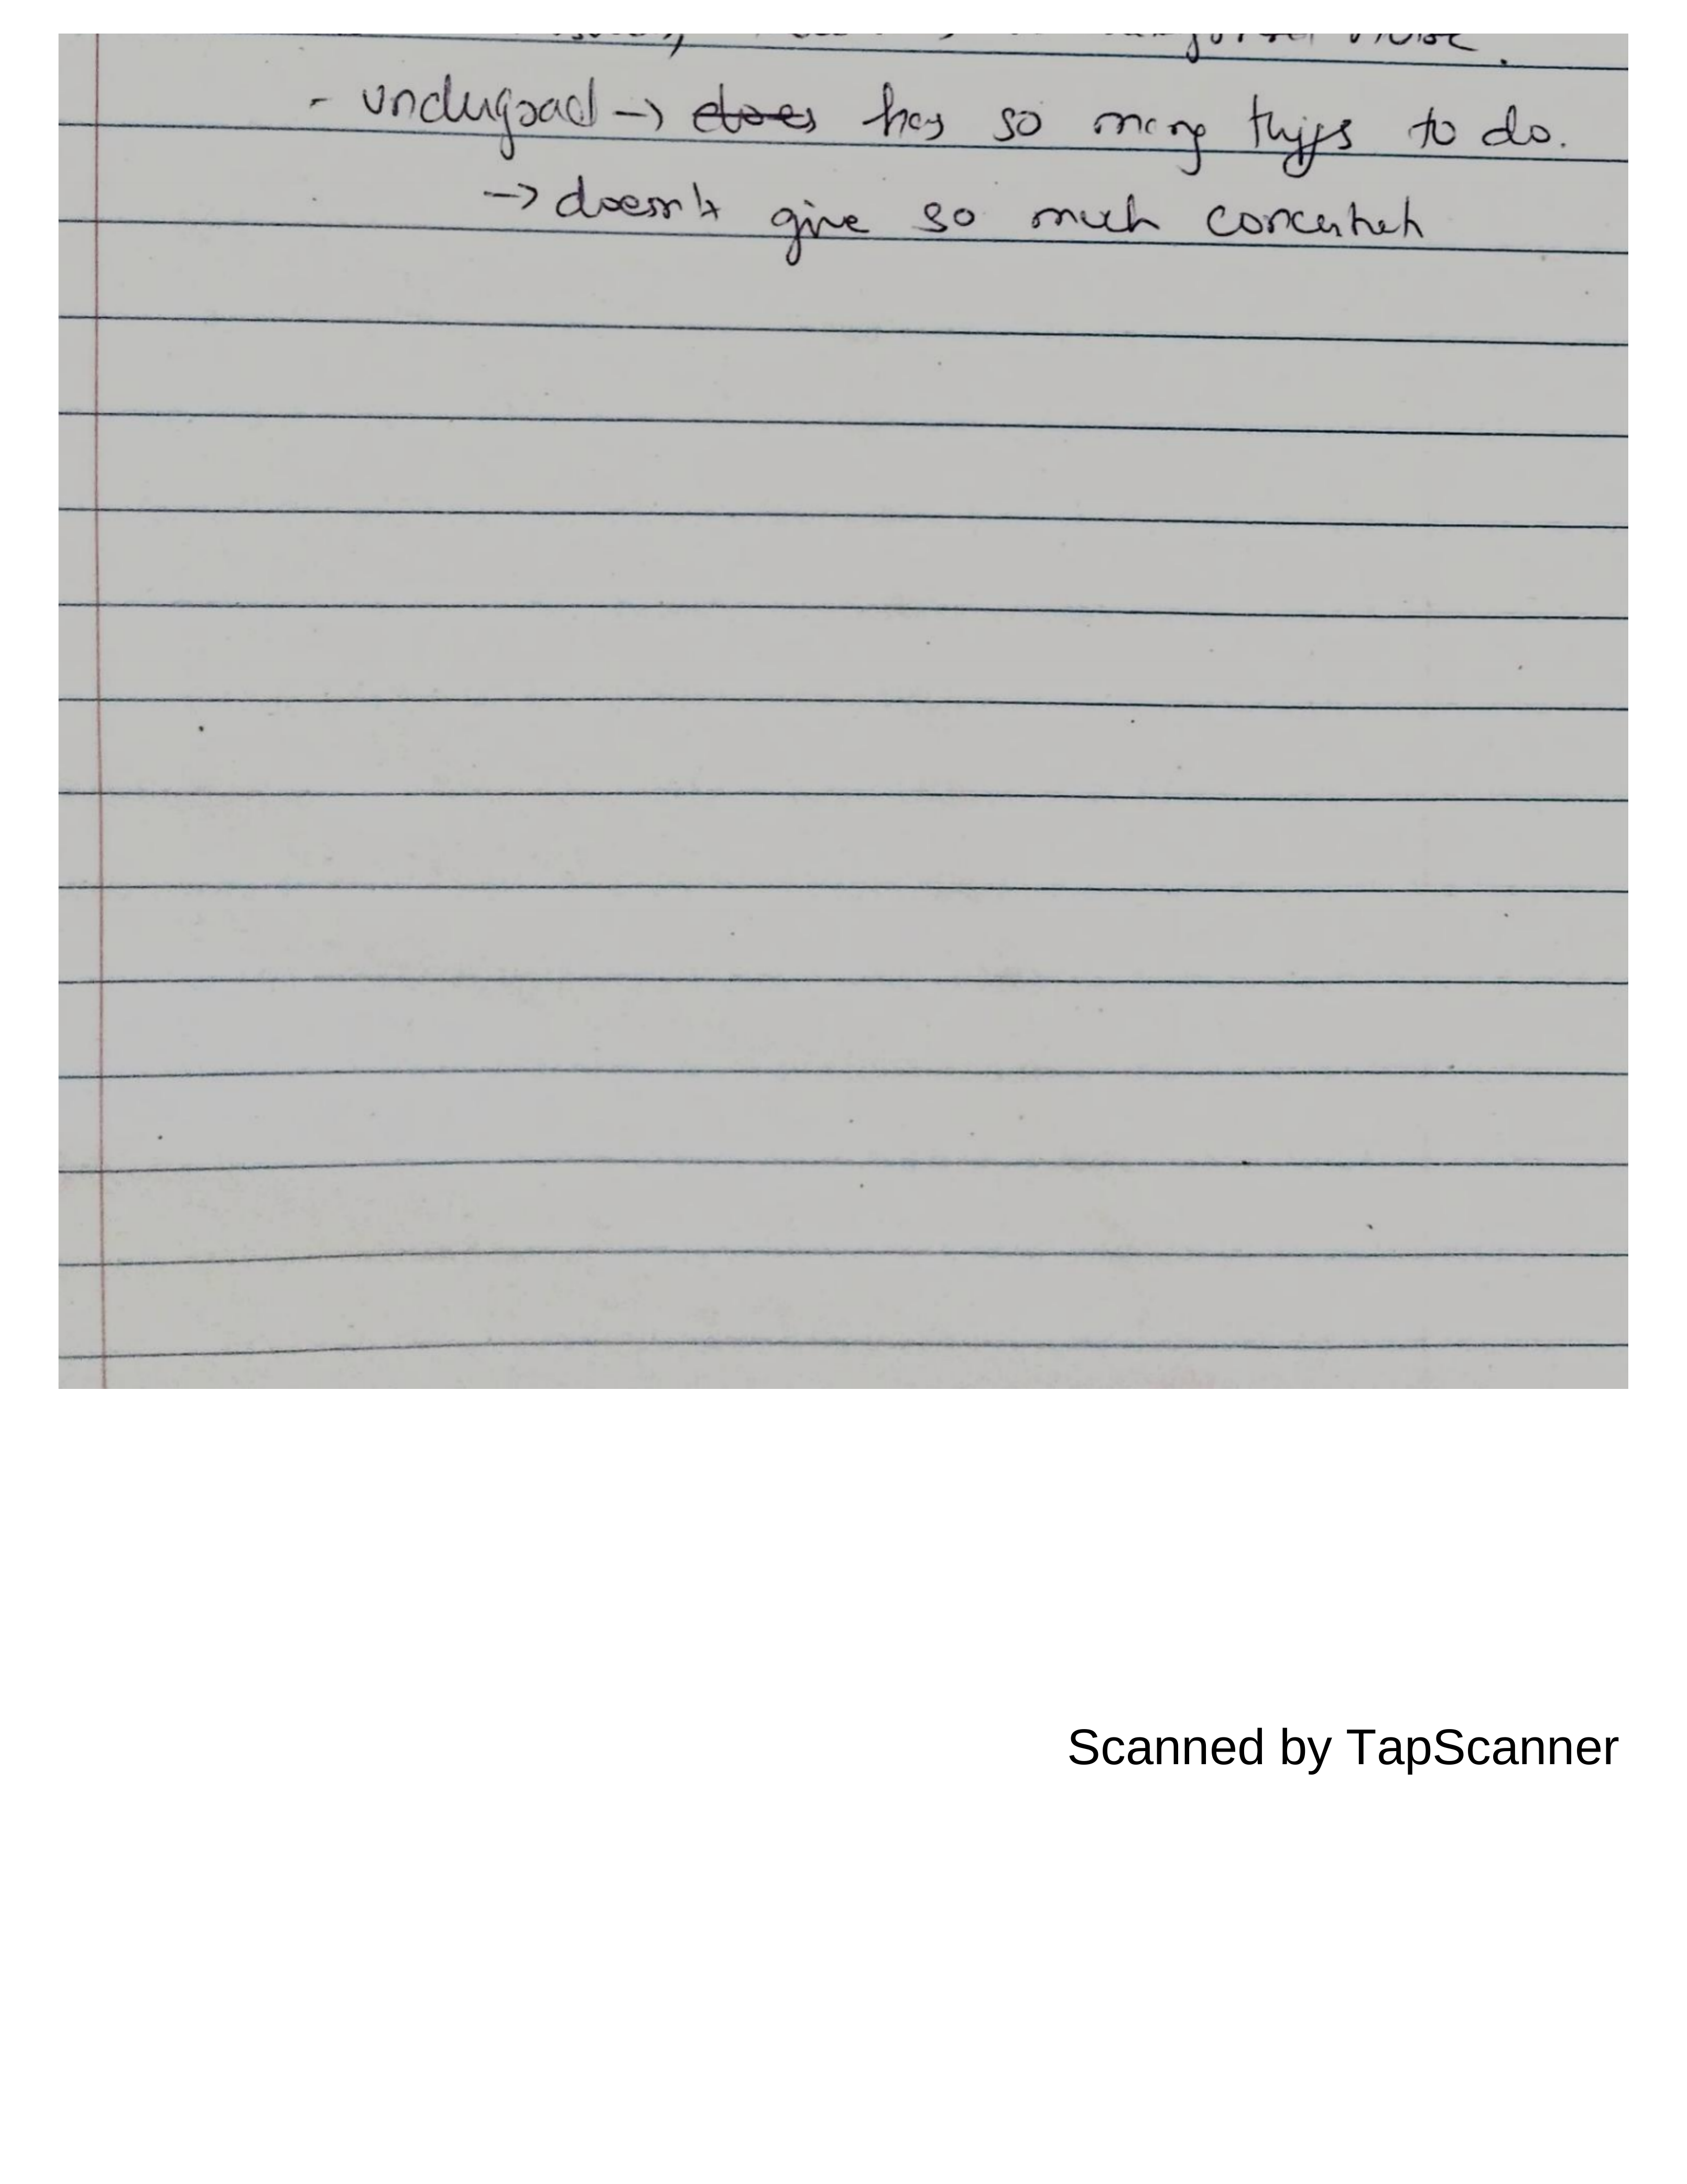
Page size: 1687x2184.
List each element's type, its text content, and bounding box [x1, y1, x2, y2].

text Scanned by TapScanner [59, 1389, 1628, 1775]
picture [58, 34, 1628, 1389]
